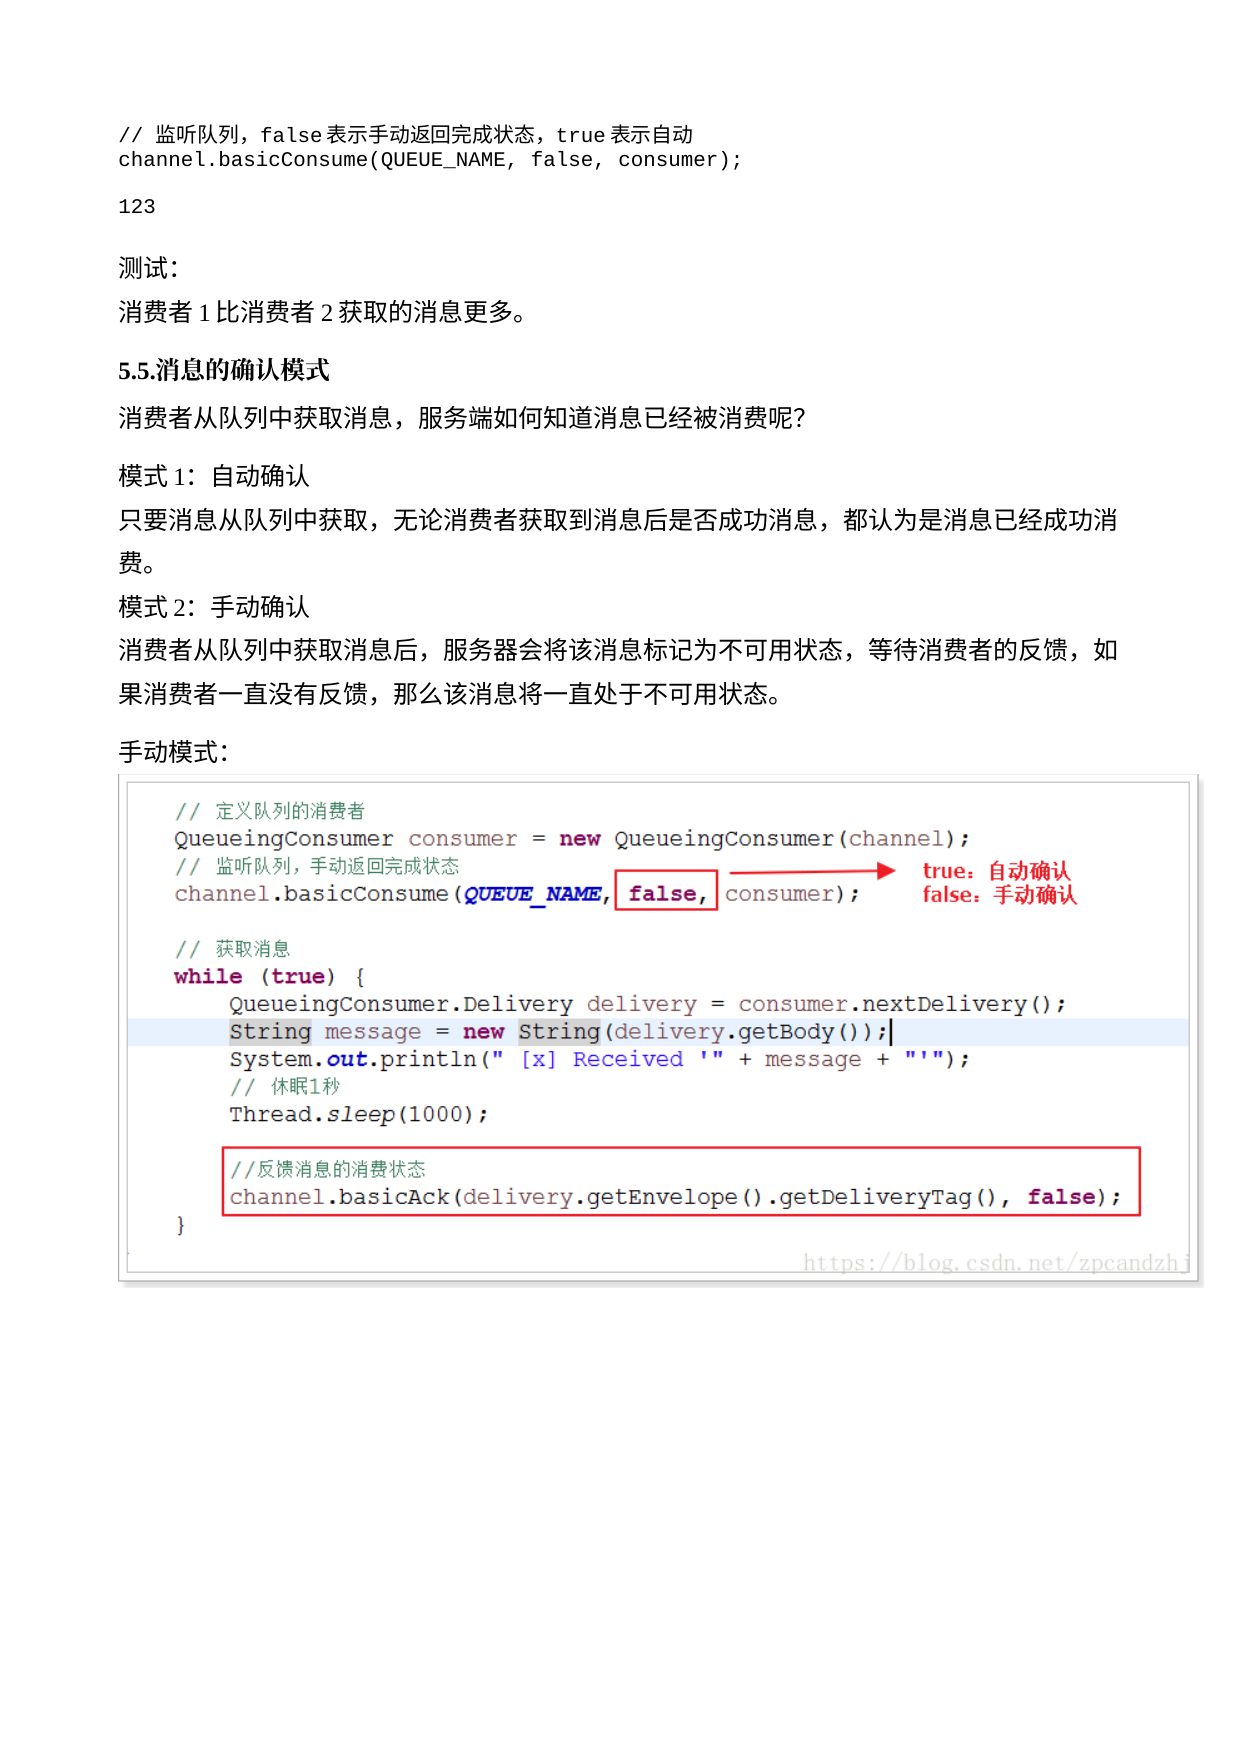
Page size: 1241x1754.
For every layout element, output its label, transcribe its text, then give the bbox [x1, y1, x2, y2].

text 消费者从队列中获取消息，服务端如何知道消息已经被消费呢？ [118, 399, 1122, 435]
text 模式1：自动确认 只要消息从队列中获取，无论消费者获取到消息后是否成功消息，都认为是消息已经成功消费。 模式2：手动确认 消费者从队列中获取消息后，服务器会将该消息标记为不可用状态，等待消费者的反馈，如果消费者一直没有反馈，那么该消息将一直处于不可用状态。 [118, 457, 1122, 710]
text 123 [118, 196, 1122, 219]
text 测试： 消费者1比消费者2获取的消息更多。 [118, 249, 1122, 329]
text // 监听队列，false表示手动返回完成状态，true表示自动 [118, 118, 1122, 148]
subtitle 5.5.消息的确认模式 [118, 350, 1122, 386]
text channel.basicConsume(QUEUE_NAME, false, consumer); [118, 148, 1122, 172]
text 手动模式： [118, 732, 1122, 774]
picture [118, 774, 1205, 1288]
